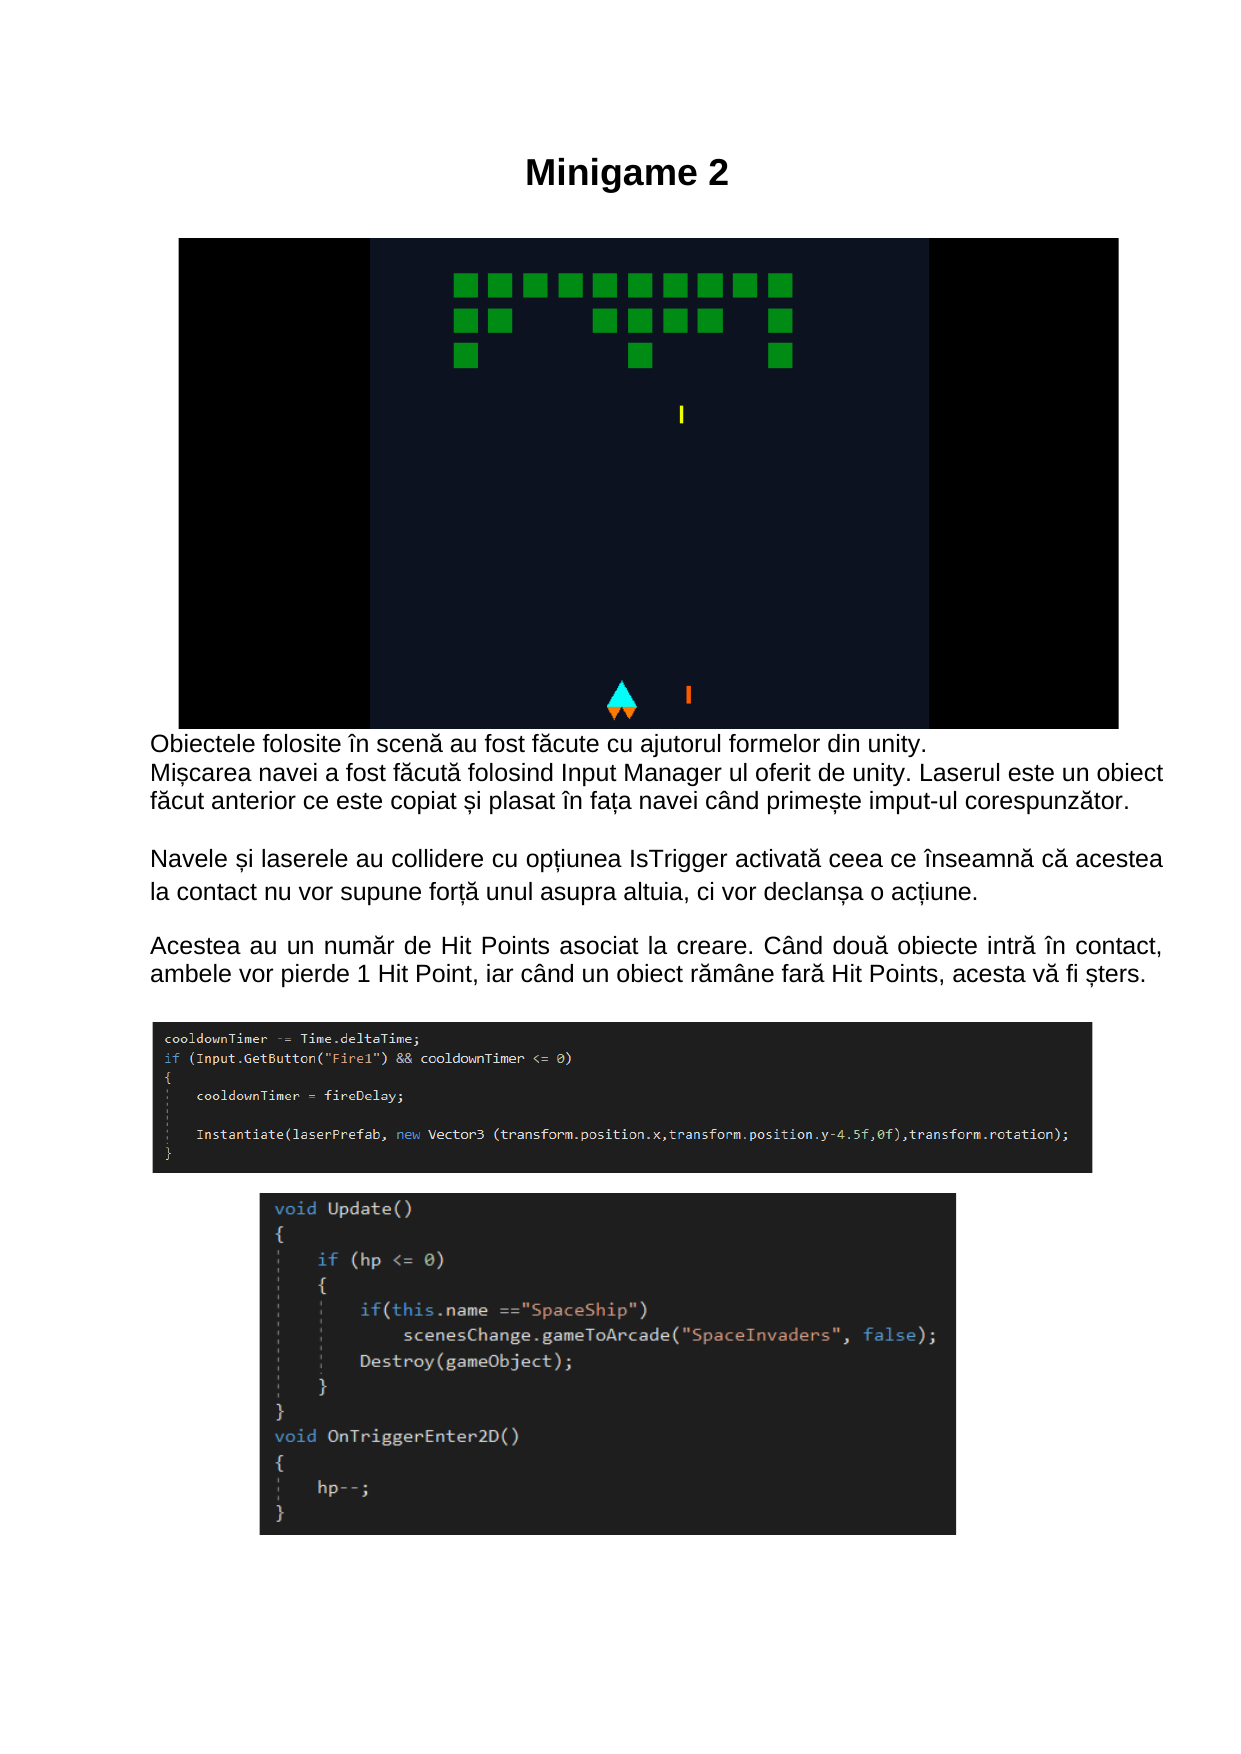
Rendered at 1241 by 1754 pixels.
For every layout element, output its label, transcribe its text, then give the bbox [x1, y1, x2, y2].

picture [178, 238, 1119, 729]
text Acestea au un număr de Hit Points asociat la creare. Când două obiecte intră în contact, ambele vor pierde 1 Hit Point, iar când un obiect rămâne fară Hit Points, acesta vă fi șters. [150, 931, 1165, 988]
text Minigame 2 [450, 150, 1165, 193]
text Mișcarea navei a fost făcută folosind Input Manager ul oferit de unity. Laserul este un obiect făcut anterior ce este copiat și plasat în fața navei când primește imput-ul corespunzător. [150, 758, 1165, 815]
text Navele și laserele au collidere cu opțiunea IsTrigger activată ceea ce înseamnă că acestea la contact nu vor supune forță unul asupra altuia, ci vor declanșa o acțiune. [150, 844, 1165, 906]
picture [152, 1022, 1093, 1173]
picture [259, 1193, 957, 1535]
